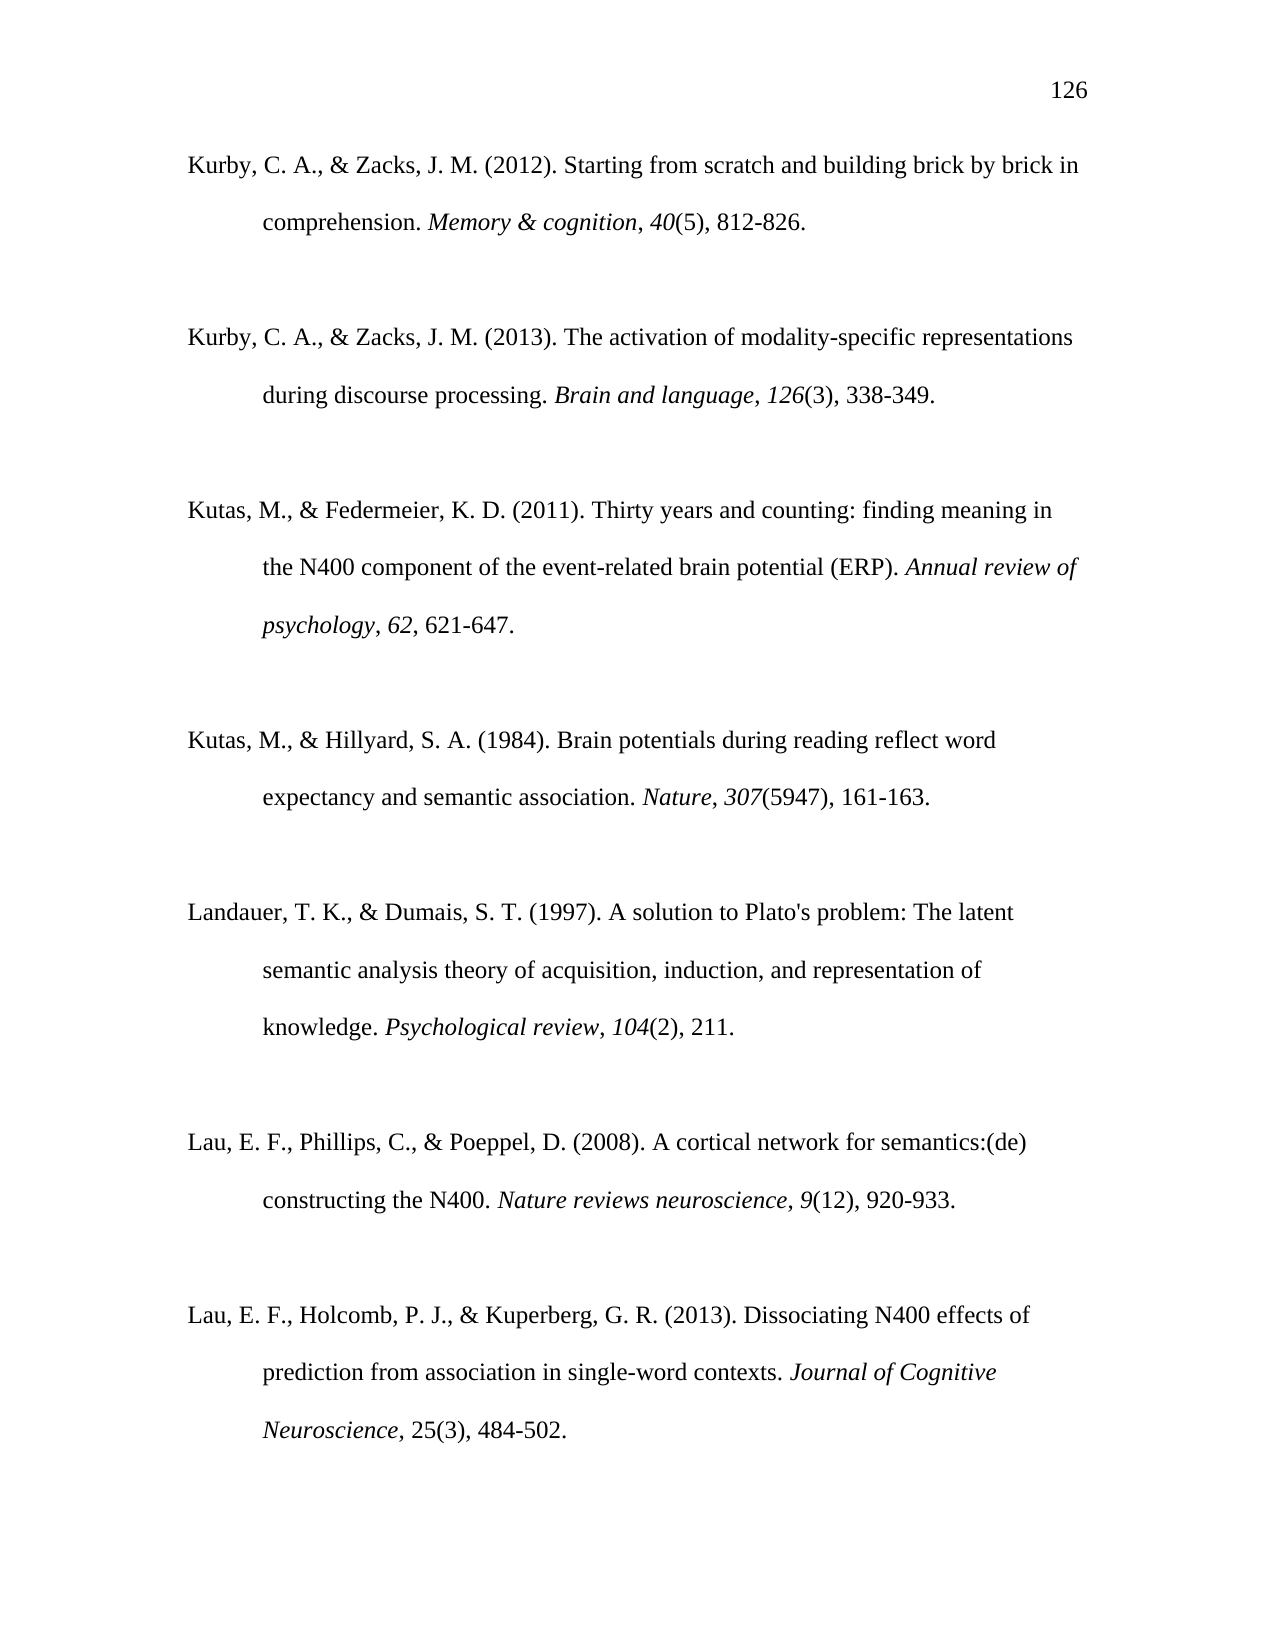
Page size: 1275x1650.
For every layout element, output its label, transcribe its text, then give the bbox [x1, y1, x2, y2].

text Landauer, T. K., & Dumais, S. T. (1997). A solution to Plato's problem: The latent semantic analysis theory of acquisition, induction, and representation of knowledge. Psychological review, 104(2), 211. [187, 897, 1087, 1041]
text Kurby, C. A., & Zacks, J. M. (2012). Starting from scratch and building brick by brick in comprehension. Memory & cognition, 40(5), 812-826. [187, 150, 1087, 236]
text Kutas, M., & Hillyard, S. A. (1984). Brain potentials during reading reflect word expectancy and semantic association. Nature, 307(5947), 161-163. [187, 725, 1087, 811]
text Lau, E. F., Holcomb, P. J., & Kuperberg, G. R. (2013). Dissociating N400 effects of prediction from association in single-word contexts. Journal of Cognitive Neuroscience, 25(3), 484-502. [187, 1300, 1087, 1444]
text Lau, E. F., Phillips, C., & Poeppel, D. (2008). A cortical network for semantics:(de) constructing the N400. Nature reviews neuroscience, 9(12), 920-933. [187, 1127, 1087, 1214]
text Kutas, M., & Federmeier, K. D. (2011). Thirty years and counting: finding meaning in the N400 component of the event-related brain potential (ERP). Annual review of psychology, 62, 621-647. [187, 495, 1087, 639]
text Kurby, C. A., & Zacks, J. M. (2013). The activation of modality-specific representations during discourse processing. Brain and language, 126(3), 338-349. [187, 322, 1087, 409]
